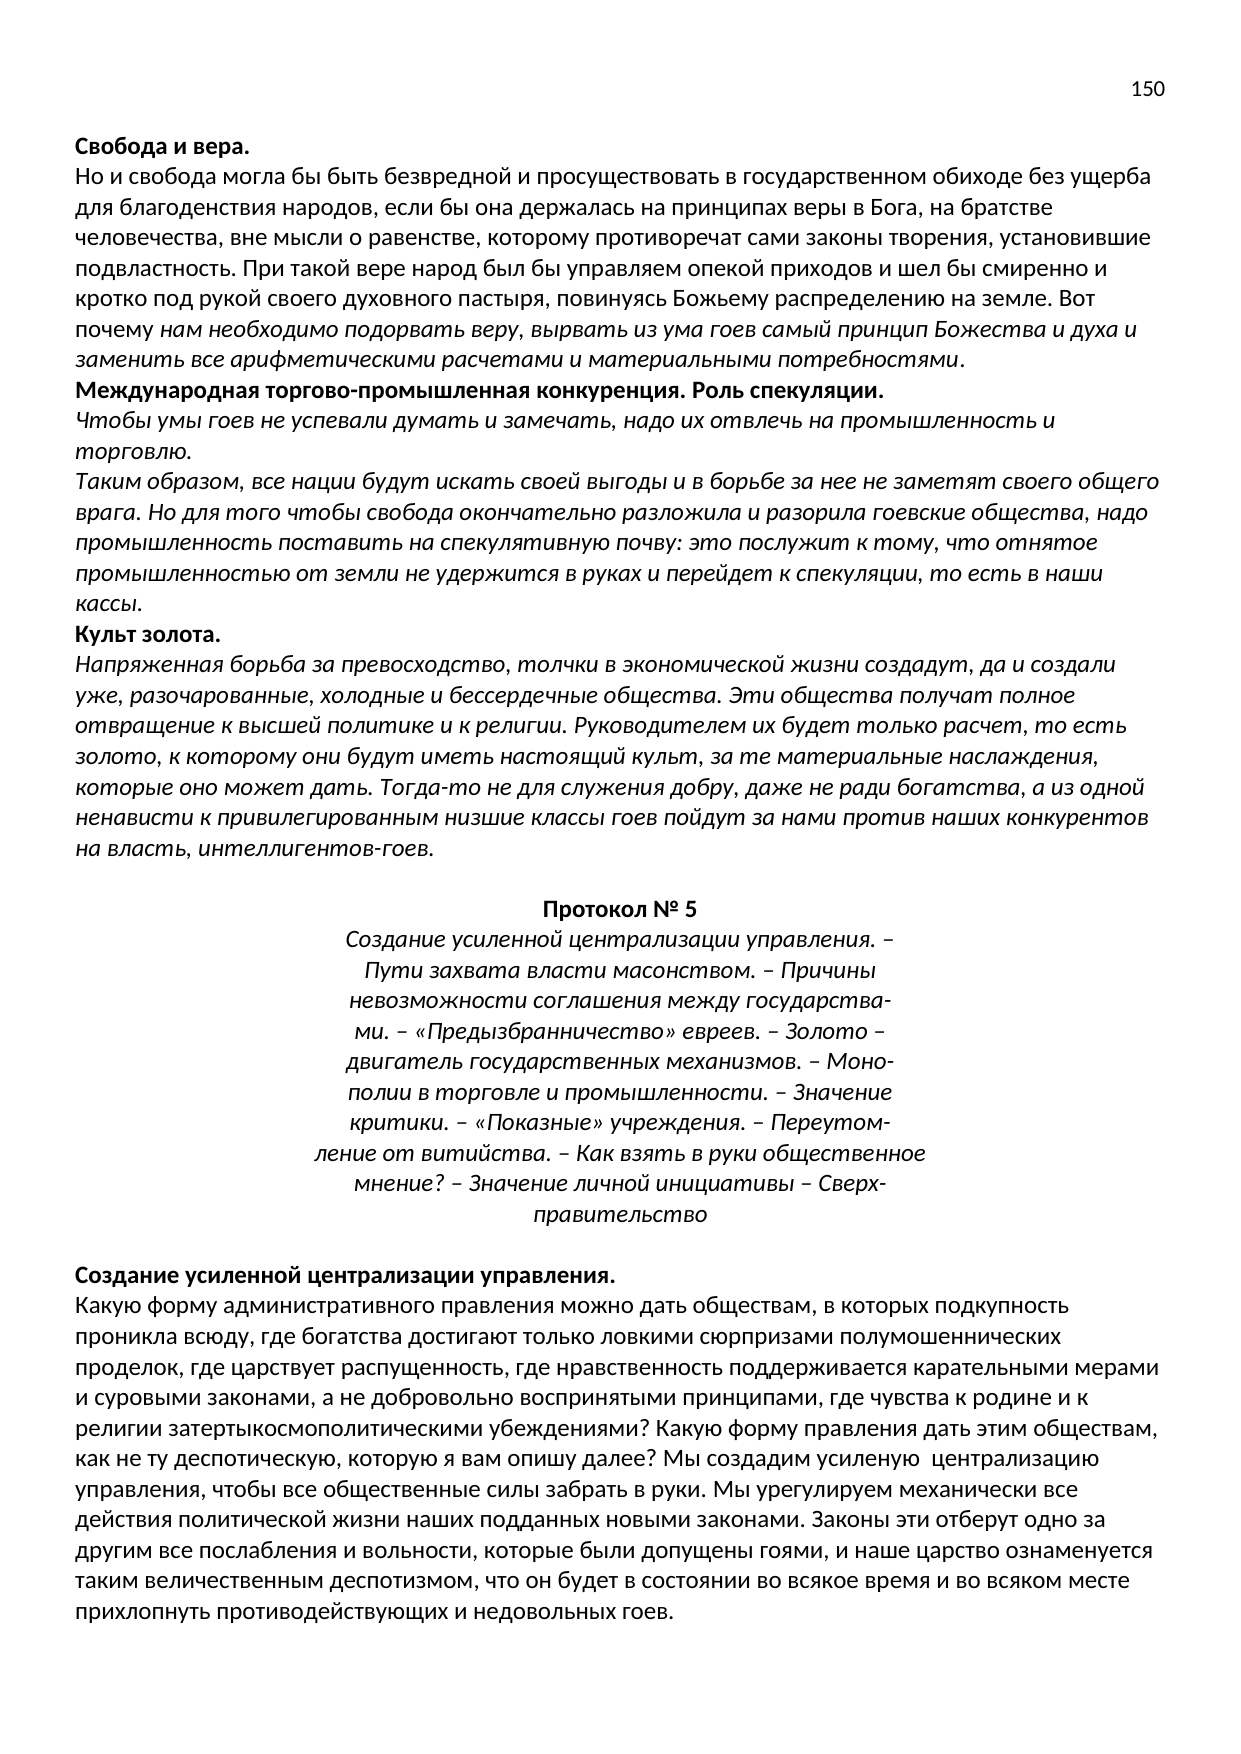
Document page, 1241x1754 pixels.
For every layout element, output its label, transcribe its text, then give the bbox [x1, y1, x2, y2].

text Протокол № 5 [75, 893, 1165, 923]
text на власть, интеллигентов-гоев. [75, 832, 1165, 862]
text ми. – «Предызбранничество» евреев. – Золото – [75, 1015, 1165, 1045]
text ление от витийства. – Как взять в руки общественное [75, 1137, 1165, 1167]
text Создание усиленной централизации управления. [75, 1259, 1165, 1289]
text Какую форму административного правления можно дать обществам, в которых подкупность [75, 1289, 1165, 1320]
text мнение? – Значение личной инициативы – Сверх- [75, 1167, 1165, 1198]
text Создание усиленной централизации управления. – [75, 923, 1165, 954]
text полии в торговле и промышленности. – Значение [75, 1076, 1165, 1106]
text невозможности соглашения между государства- [75, 984, 1165, 1015]
text Напряженная борьба за превосходство, толчки в экономической жизни создадут, да и создали уже, разочарованные, холодные и бессердечные общества. Эти общества получат полное отвращение к высшей политике и к религии. Руководителем их будет только расчет, то есть золото, к которому они будут иметь настоящий культ, за те материальные наслаждения, которые оно может дать. Тогда-то не для служения добру, даже не ради богатства, а из одной ненависти к привилегированным низшие классы гоев пойдут за нами против наших конкурентов [75, 649, 1165, 832]
text Пути захвата власти масонством. – Причины [75, 954, 1165, 984]
text подвластность. При такой вере народ был бы управляем опекой приходов и шел бы смиренно и кротко под рукой своего духовного пастыря, повинуясь Божьему распределению на земле. Вот почему нам необходимо подорвать веру, вырвать из ума гоев самый принцип Божества и духа и заменить все арифметическими расчетами и материальными потребностями. [75, 252, 1165, 374]
text Таким образом, все нации будут искать своей выгоды и в борьбе за нее не заметят своего общего врага. Но для того чтобы свобода окончательно разложила и разорила гоевские общества, надо промышленность поставить на спекулятивную почву: это послужит к тому, что отнятое промышленностью от земли не удержится в руках и перейдет к спекуляции, то есть в наши кассы. [75, 466, 1165, 618]
text Но и свобода могла бы быть безвредной и просуществовать в государственном обиходе без ущерба для благоденствия народов, если бы она держалась на принципах веры в Бога, на братстве человечества, вне мысли о равенстве, которому противоречат сами законы творения, установившие [75, 160, 1165, 252]
text критики. – «Показные» учреждения. – Переутом- [75, 1106, 1165, 1137]
text Чтобы умы гоев не успевали думать и замечать, надо их отвлечь на промышленность и торговлю. [75, 404, 1165, 466]
text двигатель государственных механизмов. – Моно- [75, 1045, 1165, 1076]
text Свобода и вера. [75, 130, 1165, 160]
text Культ золота. [75, 618, 1165, 649]
text проникла всюду, где богатства достигают только ловкими сюрпризами полумошеннических проделок, где царствует распущенность, где нравственность поддерживается карательными мерами и суровыми законами, а не добровольно воспринятыми принципами, где чувства к родине и к религии затертыкосмополитическими убеждениями? Какую форму правления дать этим обществам, как не ту деспотическую, которую я вам опишу далее? Мы создадим усиленую централизацию управления, чтобы все общественные силы забрать в руки. Мы урегулируем механически все действия политической жизни наших подданных новыми законами. Законы эти отберут одно за другим все послабления и вольности, которые были допущены гоями, и наше царство ознаменуется таким величественным деспотизмом, что он будет в состоянии во всякое время и во всяком месте прихлопнуть противодействующих и недовольных гоев. [75, 1320, 1165, 1625]
text правительство [75, 1198, 1165, 1228]
text Международная торгово-промышленная конкуренция. Роль спекуляции. [75, 374, 1165, 404]
